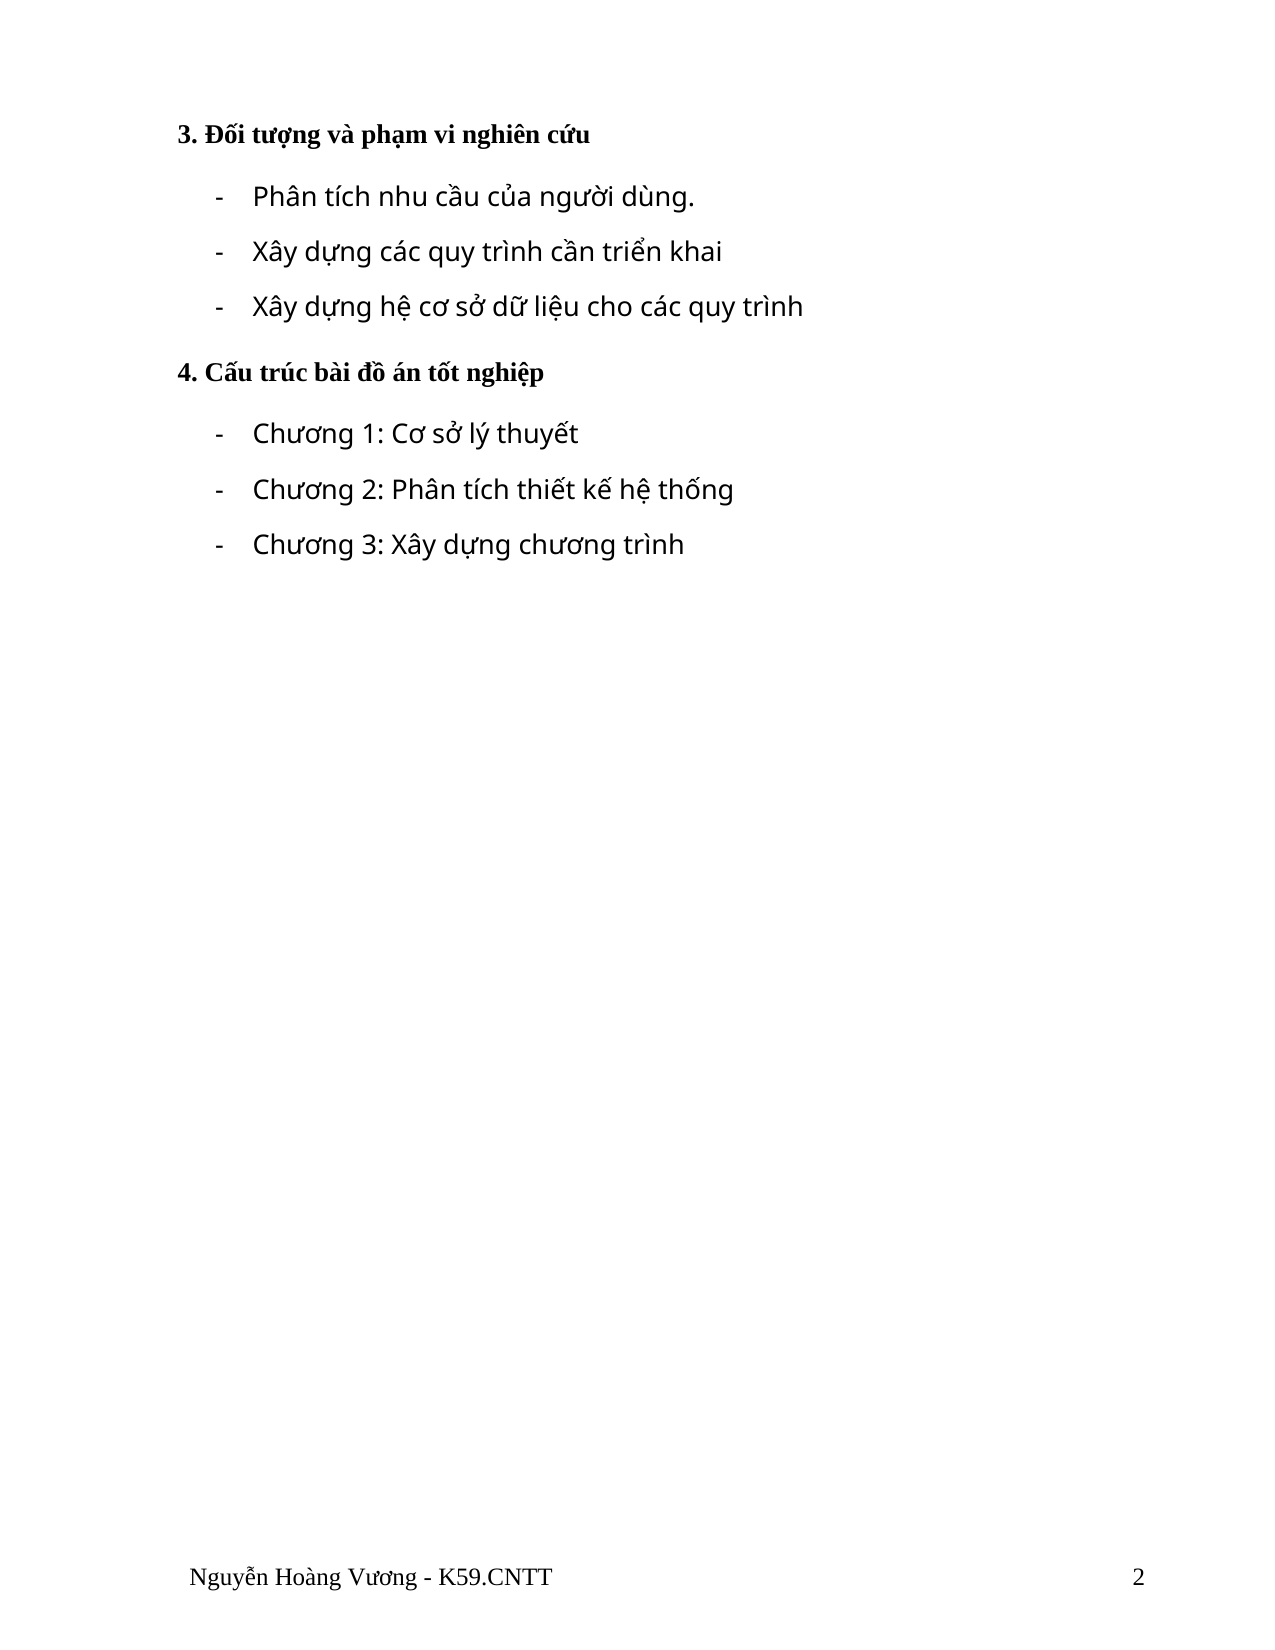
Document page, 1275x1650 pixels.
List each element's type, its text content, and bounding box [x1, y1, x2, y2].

list Chương 1: Cơ sở lý thuyết [215, 415, 1157, 452]
list Chương 2: Phân tích thiết kế hệ thống [215, 470, 1157, 507]
list Phân tích nhu cầu của người dùng. [215, 177, 1157, 214]
subtitle 3. Đối tượng và phạm vi nghiên cứu [177, 118, 1157, 149]
list Xây dựng các quy trình cần triển khai [215, 233, 1157, 269]
list Chương 3: Xây dựng chương trình [215, 526, 1157, 562]
list Xây dựng hệ cơ sở dữ liệu cho các quy trình [215, 288, 1157, 325]
subtitle 4. Cấu trúc bài đồ án tốt nghiệp [177, 356, 1157, 387]
